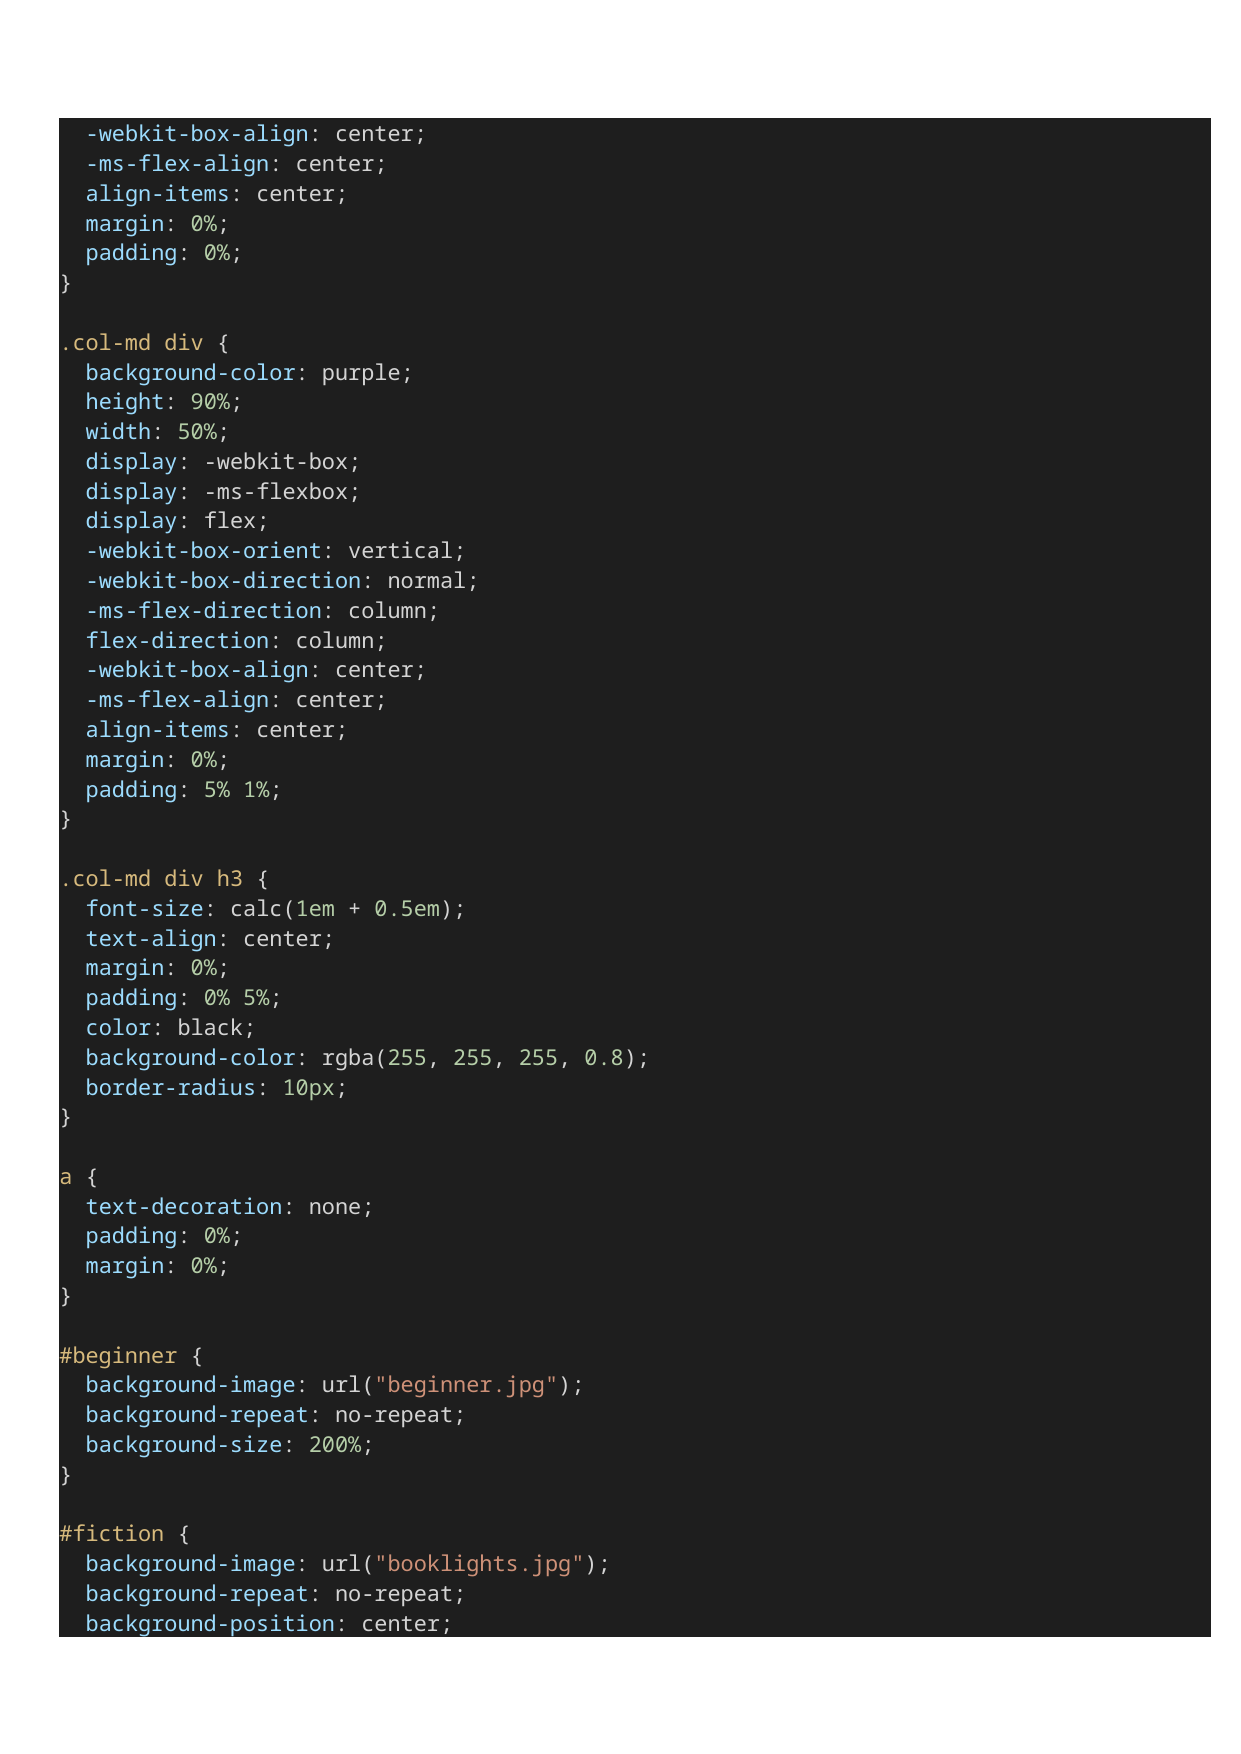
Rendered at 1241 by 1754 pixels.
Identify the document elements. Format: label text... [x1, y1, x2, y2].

text a { [59, 1161, 1211, 1191]
text display: flex; [59, 505, 1211, 535]
text background-image: url("beginner.jpg"); [59, 1369, 1211, 1399]
text #beginner { [59, 1339, 1211, 1369]
text background-size: 200%; [59, 1429, 1211, 1459]
text margin: 0%; [59, 207, 1211, 237]
text .col-md div h3 { [59, 863, 1211, 893]
text background-repeat: no-repeat; [59, 1578, 1211, 1608]
text align-items: center; [59, 714, 1211, 744]
text background-color: purple; [59, 356, 1211, 386]
text -webkit-box-align: center; [59, 654, 1211, 684]
text margin: 0%; [59, 744, 1211, 773]
text color: black; [59, 1012, 1211, 1042]
text -webkit-box-direction: normal; [59, 565, 1211, 595]
text width: 50%; [59, 416, 1211, 446]
text background-repeat: no-repeat; [59, 1399, 1211, 1429]
text text-decoration: none; [59, 1191, 1211, 1220]
text margin: 0%; [59, 1250, 1211, 1280]
text } [59, 803, 1211, 833]
text background-image: url("booklights.jpg"); [59, 1548, 1211, 1578]
text background-position: center; [59, 1608, 1211, 1637]
text font-size: calc(1em + 0.5em); [59, 893, 1211, 922]
text text-align: center; [59, 922, 1211, 952]
text background-color: rgba(255, 255, 255, 0.8); [59, 1042, 1211, 1071]
text padding: 0%; [59, 1220, 1211, 1250]
text } [59, 1280, 1211, 1310]
text padding: 5% 1%; [59, 773, 1211, 803]
text height: 90%; [59, 386, 1211, 416]
text .col-md div { [59, 327, 1211, 356]
text -ms-flex-align: center; [59, 684, 1211, 714]
text } [59, 267, 1211, 297]
text border-radius: 10px; [59, 1071, 1211, 1101]
text -webkit-box-orient: vertical; [59, 535, 1211, 565]
text display: -ms-flexbox; [59, 476, 1211, 505]
text } [59, 1459, 1211, 1488]
text padding: 0%; [59, 237, 1211, 267]
text align-items: center; [59, 178, 1211, 207]
text #fiction { [59, 1518, 1211, 1548]
text display: -webkit-box; [59, 446, 1211, 476]
text -ms-flex-align: center; [59, 148, 1211, 178]
text padding: 0% 5%; [59, 982, 1211, 1012]
text -ms-flex-direction: column; [59, 595, 1211, 624]
text } [59, 1101, 1211, 1131]
text -webkit-box-align: center; [59, 118, 1211, 148]
text margin: 0%; [59, 952, 1211, 982]
text flex-direction: column; [59, 624, 1211, 654]
